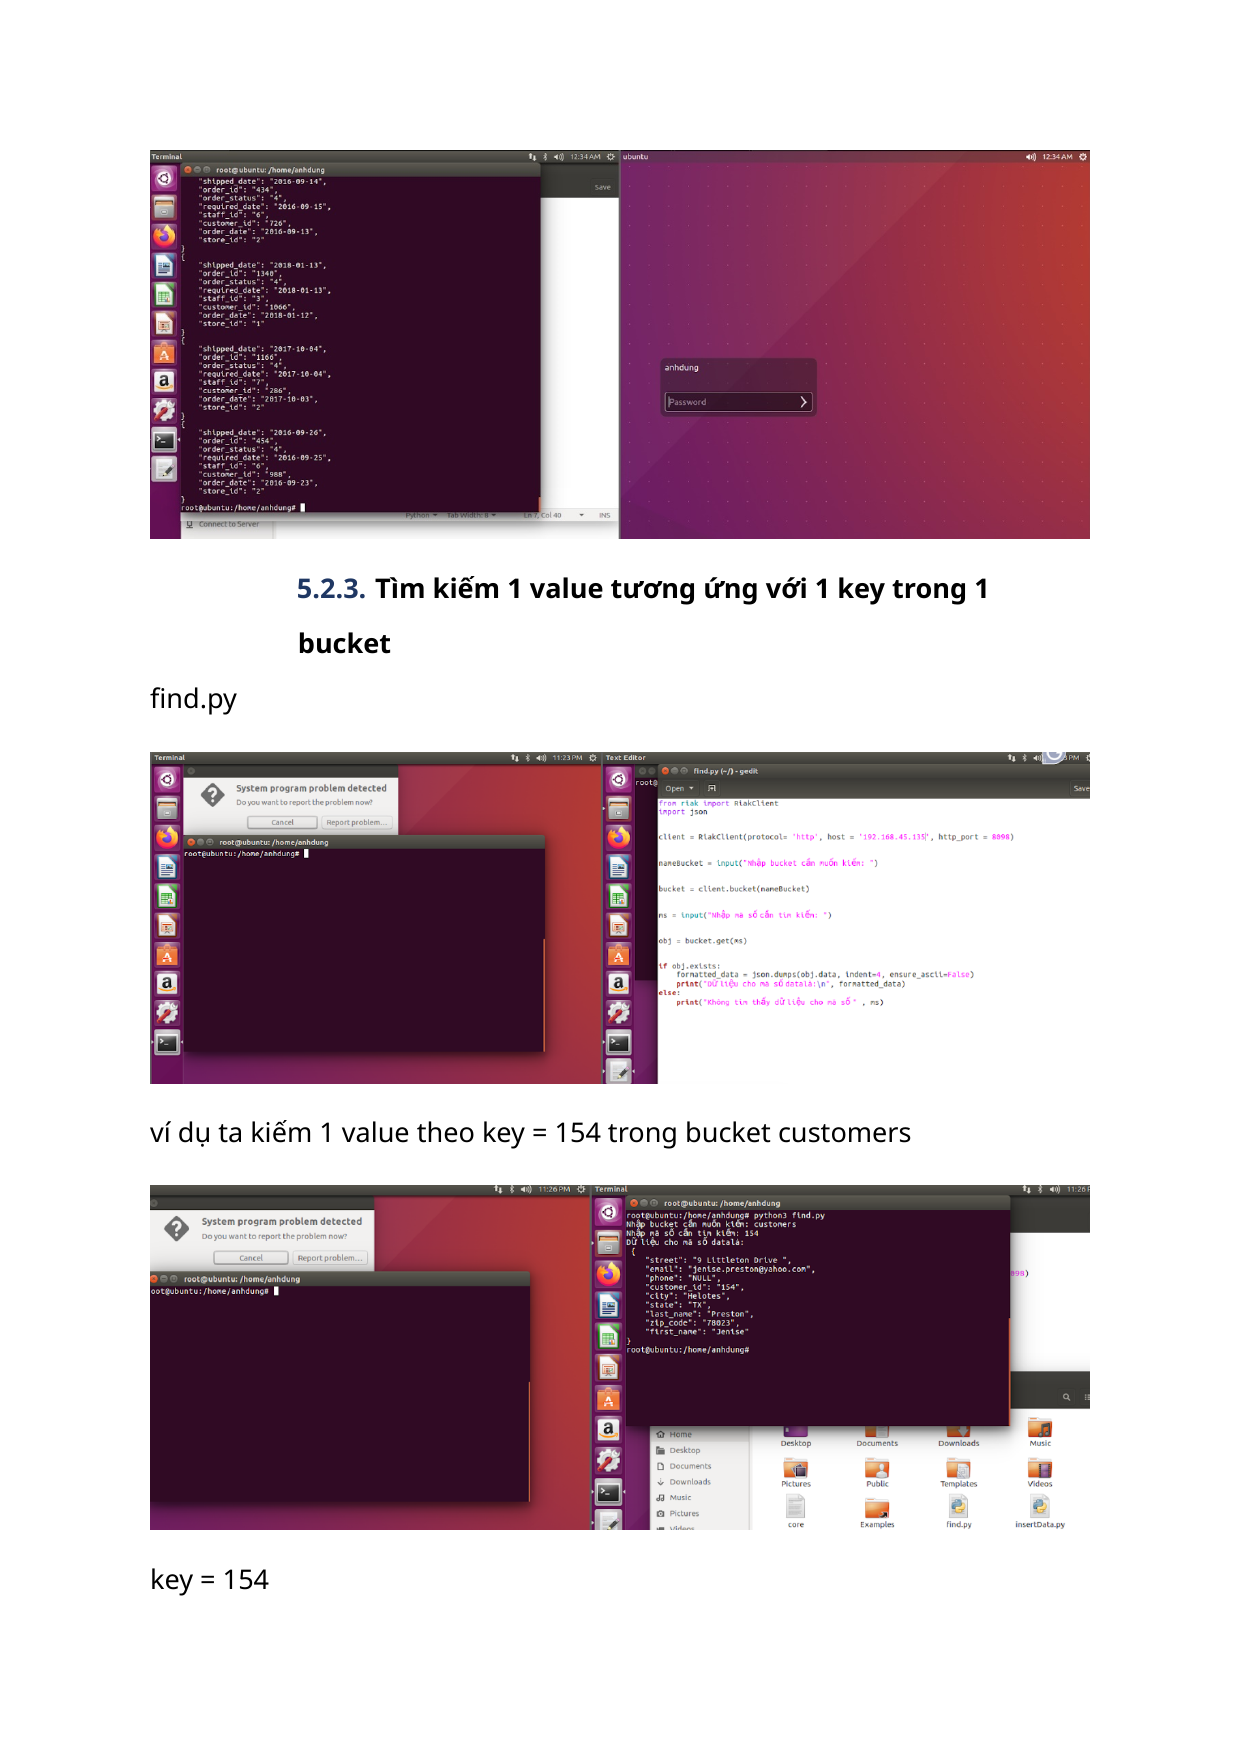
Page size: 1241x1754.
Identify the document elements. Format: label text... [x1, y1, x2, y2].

text ví dụ ta kiếm 1 value theo key = 154 trong bucket customers [150, 1114, 1090, 1151]
picture [150, 1185, 1090, 1530]
subtitle Tìm kiếm 1 value tương ứng với 1 key trong 1 bucket [297, 569, 1090, 662]
text key = 154 [150, 1560, 1090, 1597]
picture [150, 150, 1090, 539]
text find.py [150, 680, 1090, 717]
picture [150, 752, 1090, 1084]
